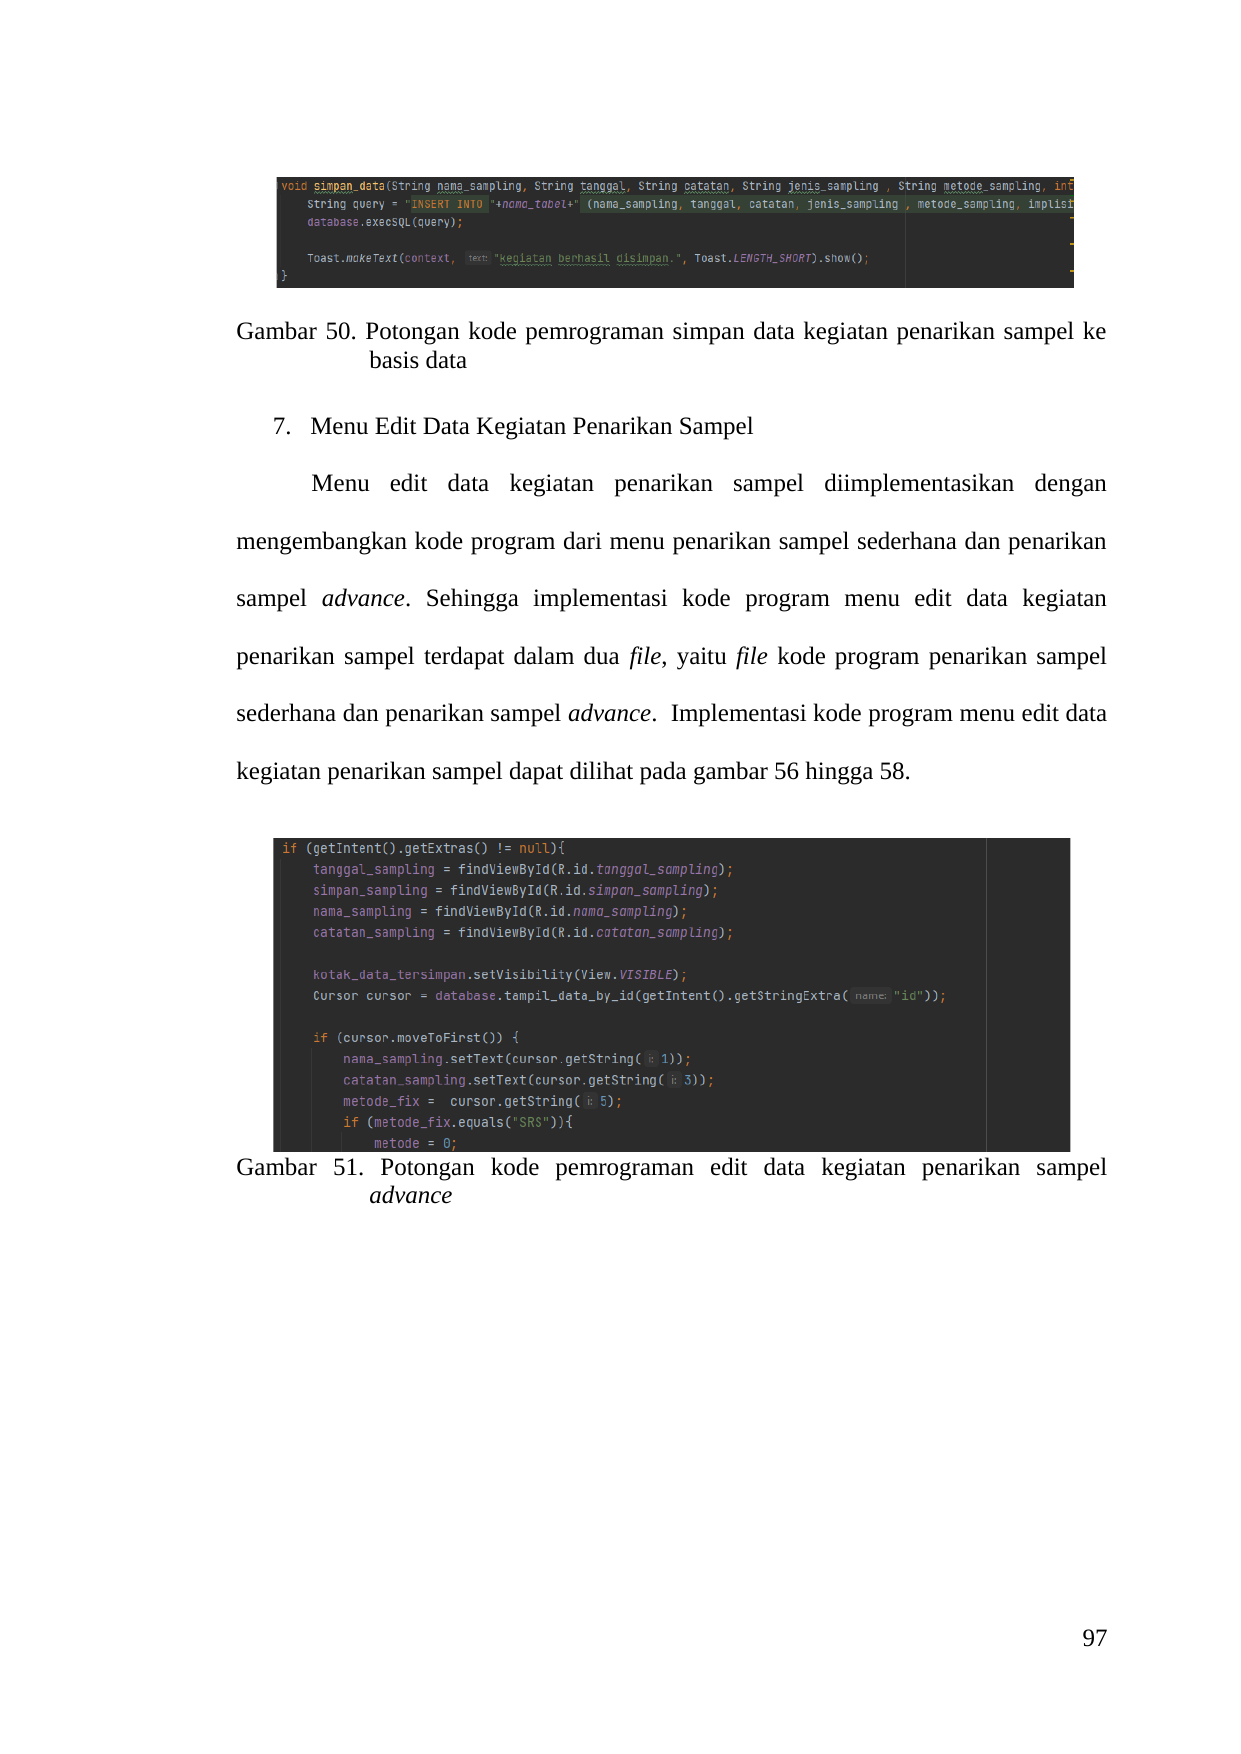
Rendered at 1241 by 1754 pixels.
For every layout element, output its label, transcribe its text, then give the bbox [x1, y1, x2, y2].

text Menu edit data kegiatan penarikan sampel diimplementasikan dengan mengembangkan kode program dari menu penarikan sampel sederhana dan penarikan sampel advance. Sehingga implementasi kode program menu edit data kegiatan penarikan sampel terdapat dalam dua file, yaitu file kode program penarikan sampel sederhana dan penarikan sampel advance. Implementasi kode program menu edit data kegiatan penarikan sampel dapat dilihat pada gambar 56 hingga 58. [236, 468, 1107, 785]
picture [276, 177, 1074, 288]
list Menu Edit Data Kegiatan Penarikan Sampel [273, 411, 1107, 440]
picture [273, 838, 1071, 1152]
